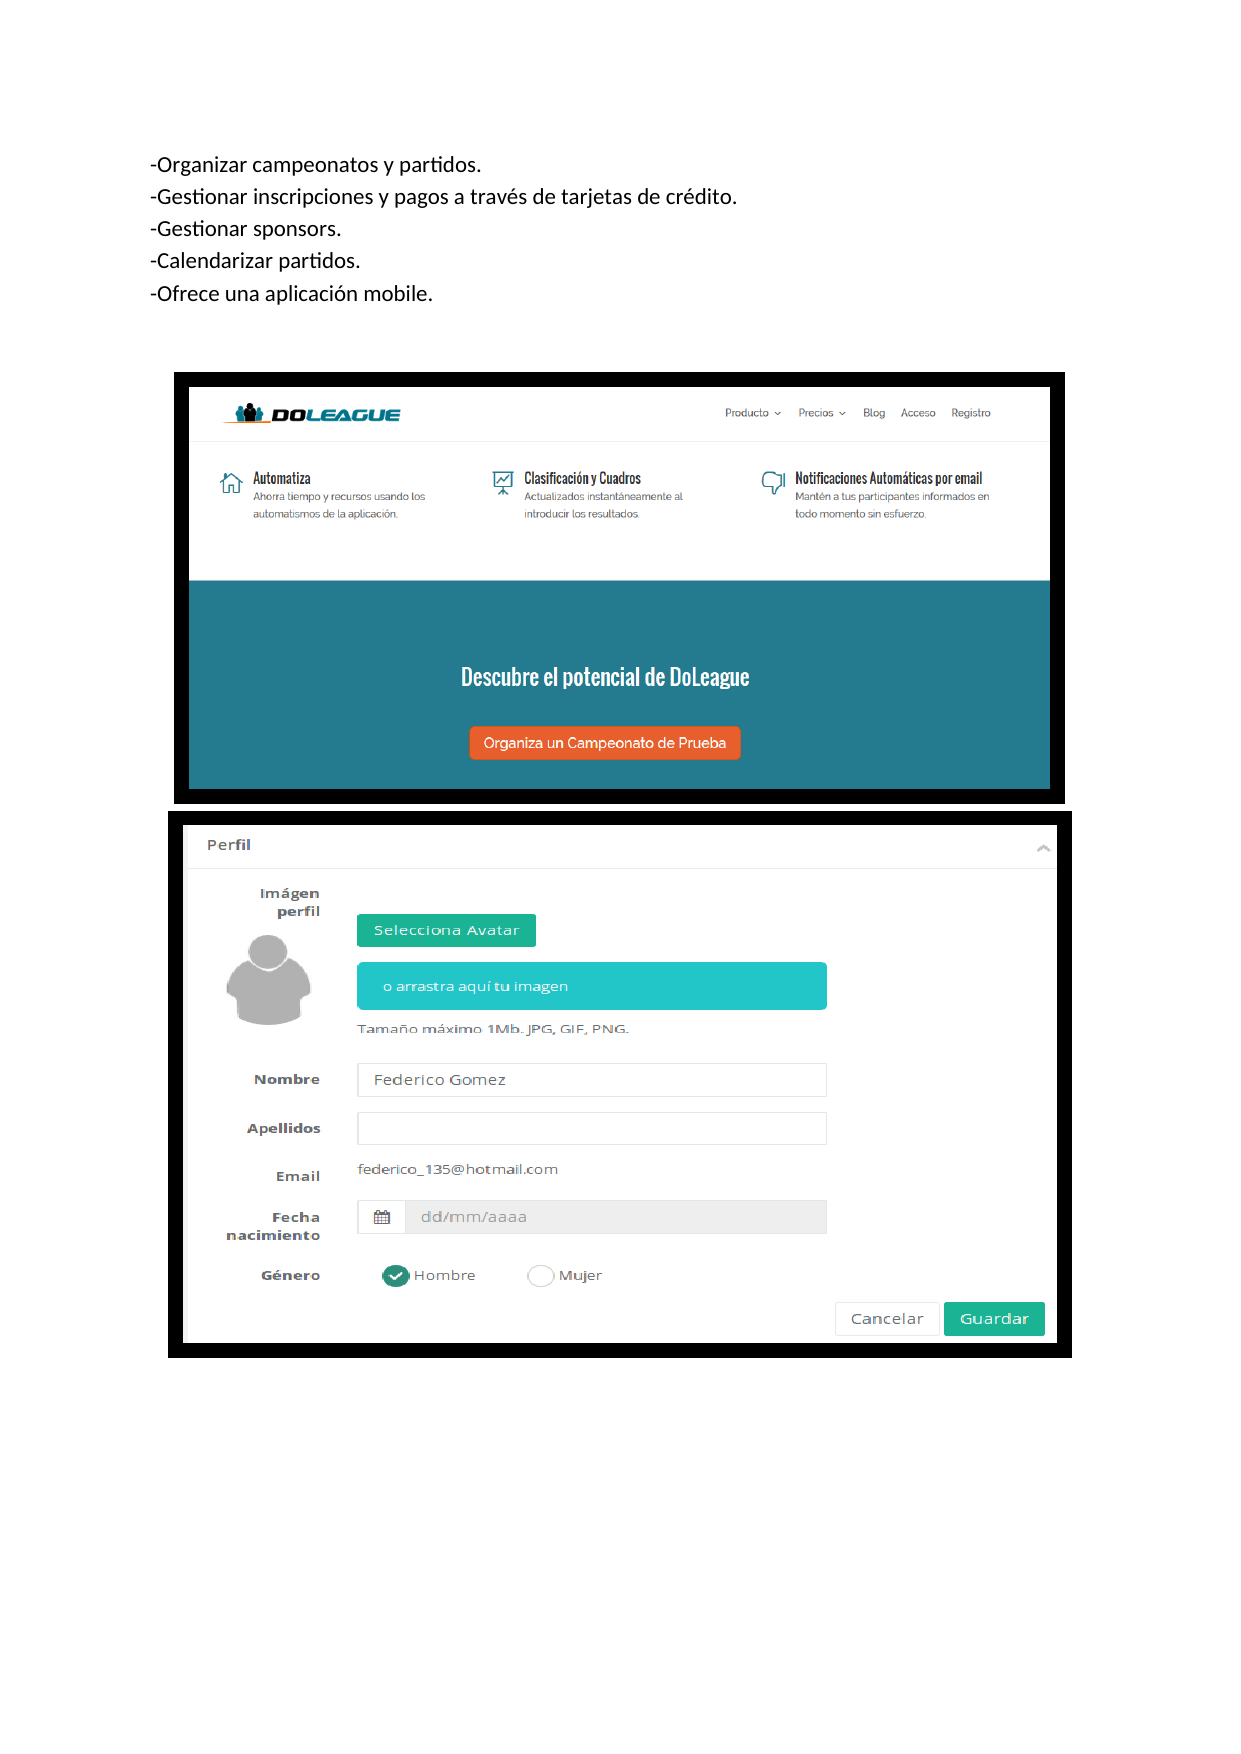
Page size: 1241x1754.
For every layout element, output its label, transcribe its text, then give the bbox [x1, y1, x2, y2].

picture [183, 825, 1057, 1343]
text -Gestionar inscripciones y pagos a través de tarjetas de crédito. [150, 182, 1090, 210]
text -Calendarizar partidos. [150, 247, 1090, 274]
text -Gestionar sponsors. [150, 214, 1090, 242]
picture [189, 387, 1050, 789]
text -Organizar campeonatos y partidos. [150, 150, 1090, 178]
text -Ofrece una aplicación mobile. [150, 279, 1090, 307]
